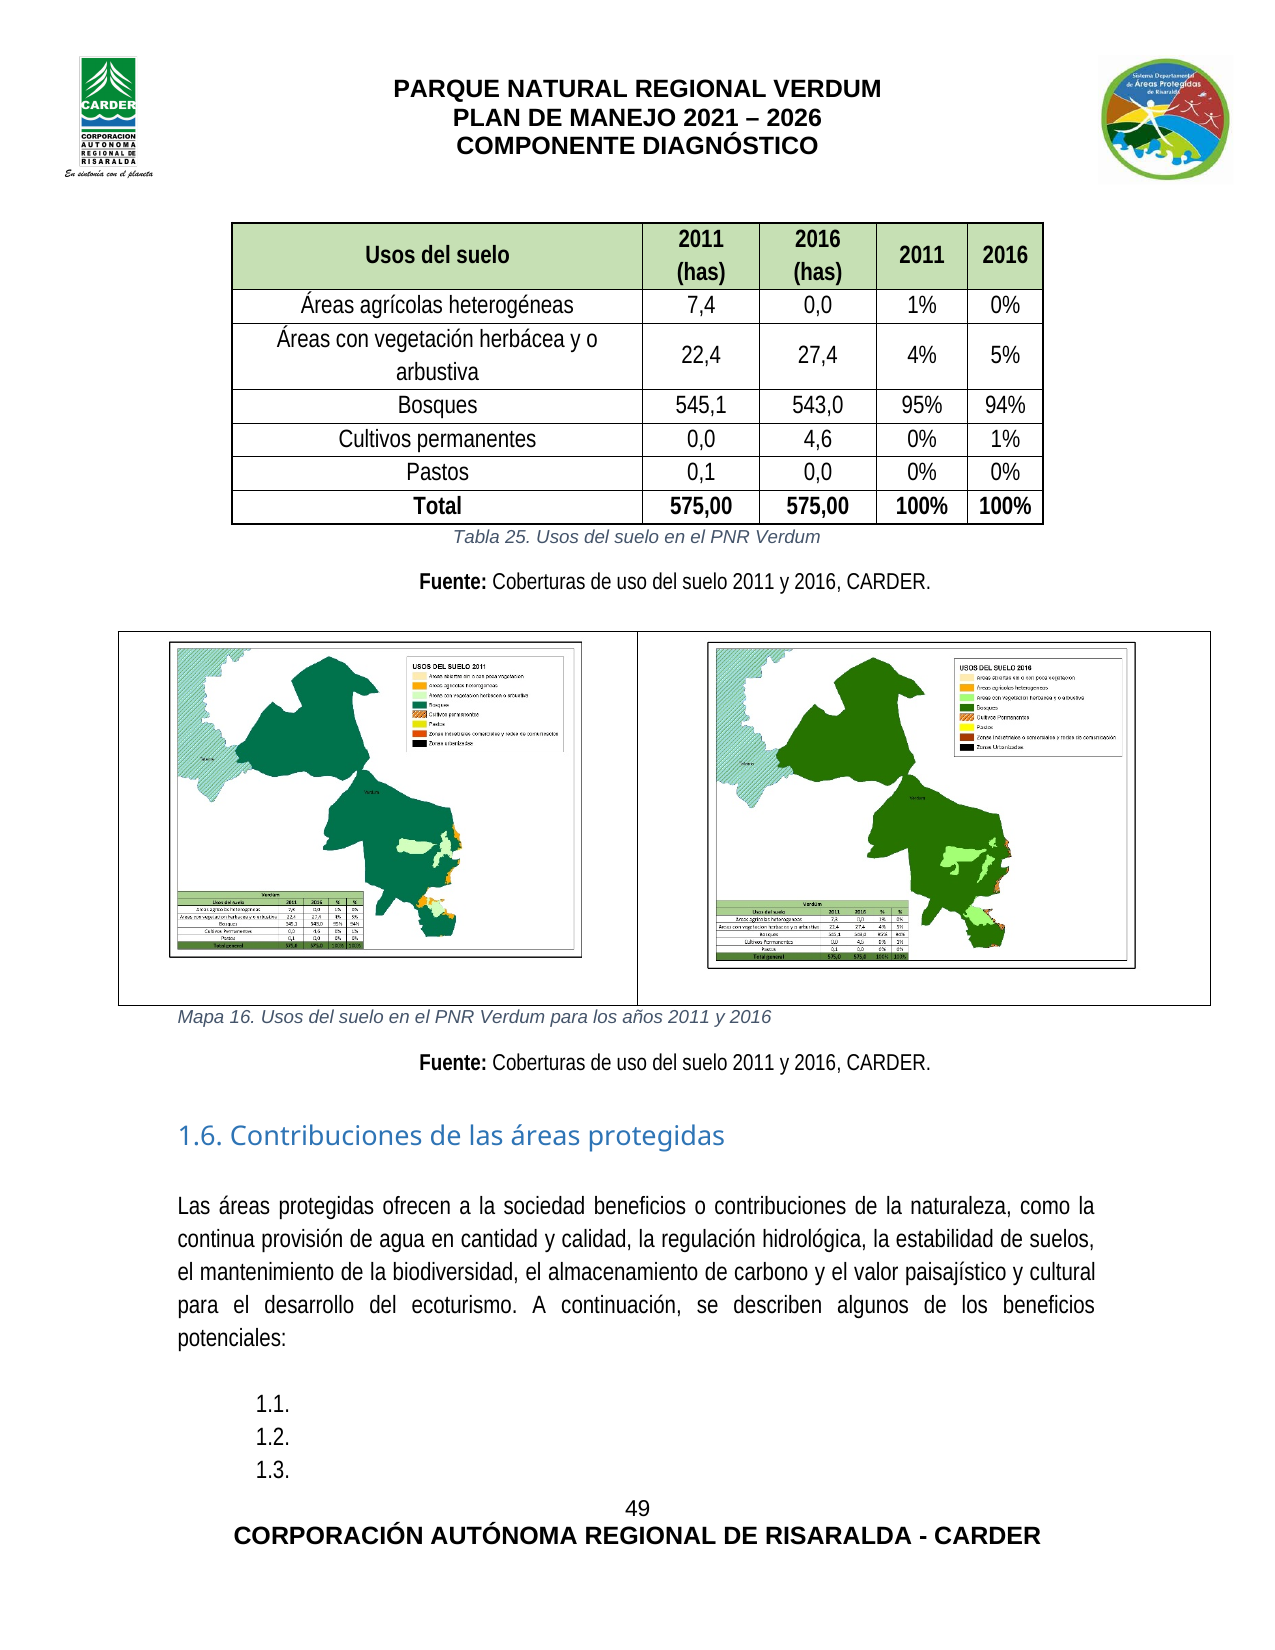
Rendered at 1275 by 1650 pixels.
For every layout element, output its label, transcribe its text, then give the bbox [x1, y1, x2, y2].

table_cell 0,1 [643, 457, 759, 490]
table_cell Total [233, 491, 642, 523]
table_header [119, 632, 637, 1005]
table_cell 95% [877, 390, 967, 423]
table_cell 7,4 [643, 290, 759, 323]
table_header 2016 (has) [760, 224, 876, 289]
table_header 2011 (has) [643, 224, 759, 289]
table_header [638, 632, 1210, 1005]
table_cell 100% [877, 491, 967, 523]
table_cell 27,4 [760, 324, 876, 389]
text Fuente: Coberturas de uso del suelo 2011 y 2016, CARDER. [177, 568, 1098, 594]
table_header 2016 [968, 224, 1042, 289]
table_cell 1% [968, 424, 1042, 456]
text Mapa 16. Usos del suelo en el PNR Verdum para los años 2011 y 2016 [177, 1006, 1098, 1028]
text Tabla 25. Usos del suelo en el PNR Verdum [177, 525, 1098, 547]
table_cell 5% [968, 324, 1042, 389]
picture [59, 50, 159, 188]
table_cell Pastos [233, 457, 642, 490]
table_cell 575,00 [760, 491, 876, 523]
table_cell 0% [968, 457, 1042, 490]
table_cell 1% [877, 290, 967, 323]
table_cell 0% [877, 424, 967, 456]
text Las áreas protegidas ofrecen a la sociedad beneficios o contribuciones de la naturaleza, como la continua provisión de agua en cantidad y calidad, la regulación hidrológica, la estabilidad de suelos, el mantenimiento de la biodiversidad, el almacenamiento de carbono y el valor paisajístico y cultural para el desarrollo del ecoturismo. A continuación, se describen algunos de los beneficios potenciales: [177, 1191, 1098, 1352]
text Fuente: Coberturas de uso del suelo 2011 y 2016, CARDER. [177, 1049, 1098, 1075]
table_cell 4% [877, 324, 967, 389]
table_cell 545,1 [643, 390, 759, 423]
table_cell Bosques [233, 390, 642, 423]
table_header Usos del suelo [233, 224, 642, 289]
table_cell 94% [968, 390, 1042, 423]
table_cell 0,0 [760, 457, 876, 490]
table_cell 100% [968, 491, 1042, 523]
table_cell 575,00 [643, 491, 759, 523]
table_cell 0% [877, 457, 967, 490]
table_cell 0,0 [643, 424, 759, 456]
picture [160, 632, 596, 969]
table_cell 0% [968, 290, 1042, 323]
picture [698, 632, 1150, 981]
table_cell Áreas agrícolas heterogéneas [233, 290, 642, 323]
picture [1097, 55, 1234, 185]
table_cell 543,0 [760, 390, 876, 423]
table_cell 4,6 [760, 424, 876, 456]
table_cell Cultivos permanentes [233, 424, 642, 456]
table_cell 0,0 [760, 290, 876, 323]
table_cell 22,4 [643, 324, 759, 389]
subtitle 1.6. Contribuciones de las áreas protegidas [177, 1116, 1098, 1153]
table_cell Áreas con vegetación herbácea y o arbustiva [233, 324, 642, 389]
table_header 2011 [877, 224, 967, 289]
